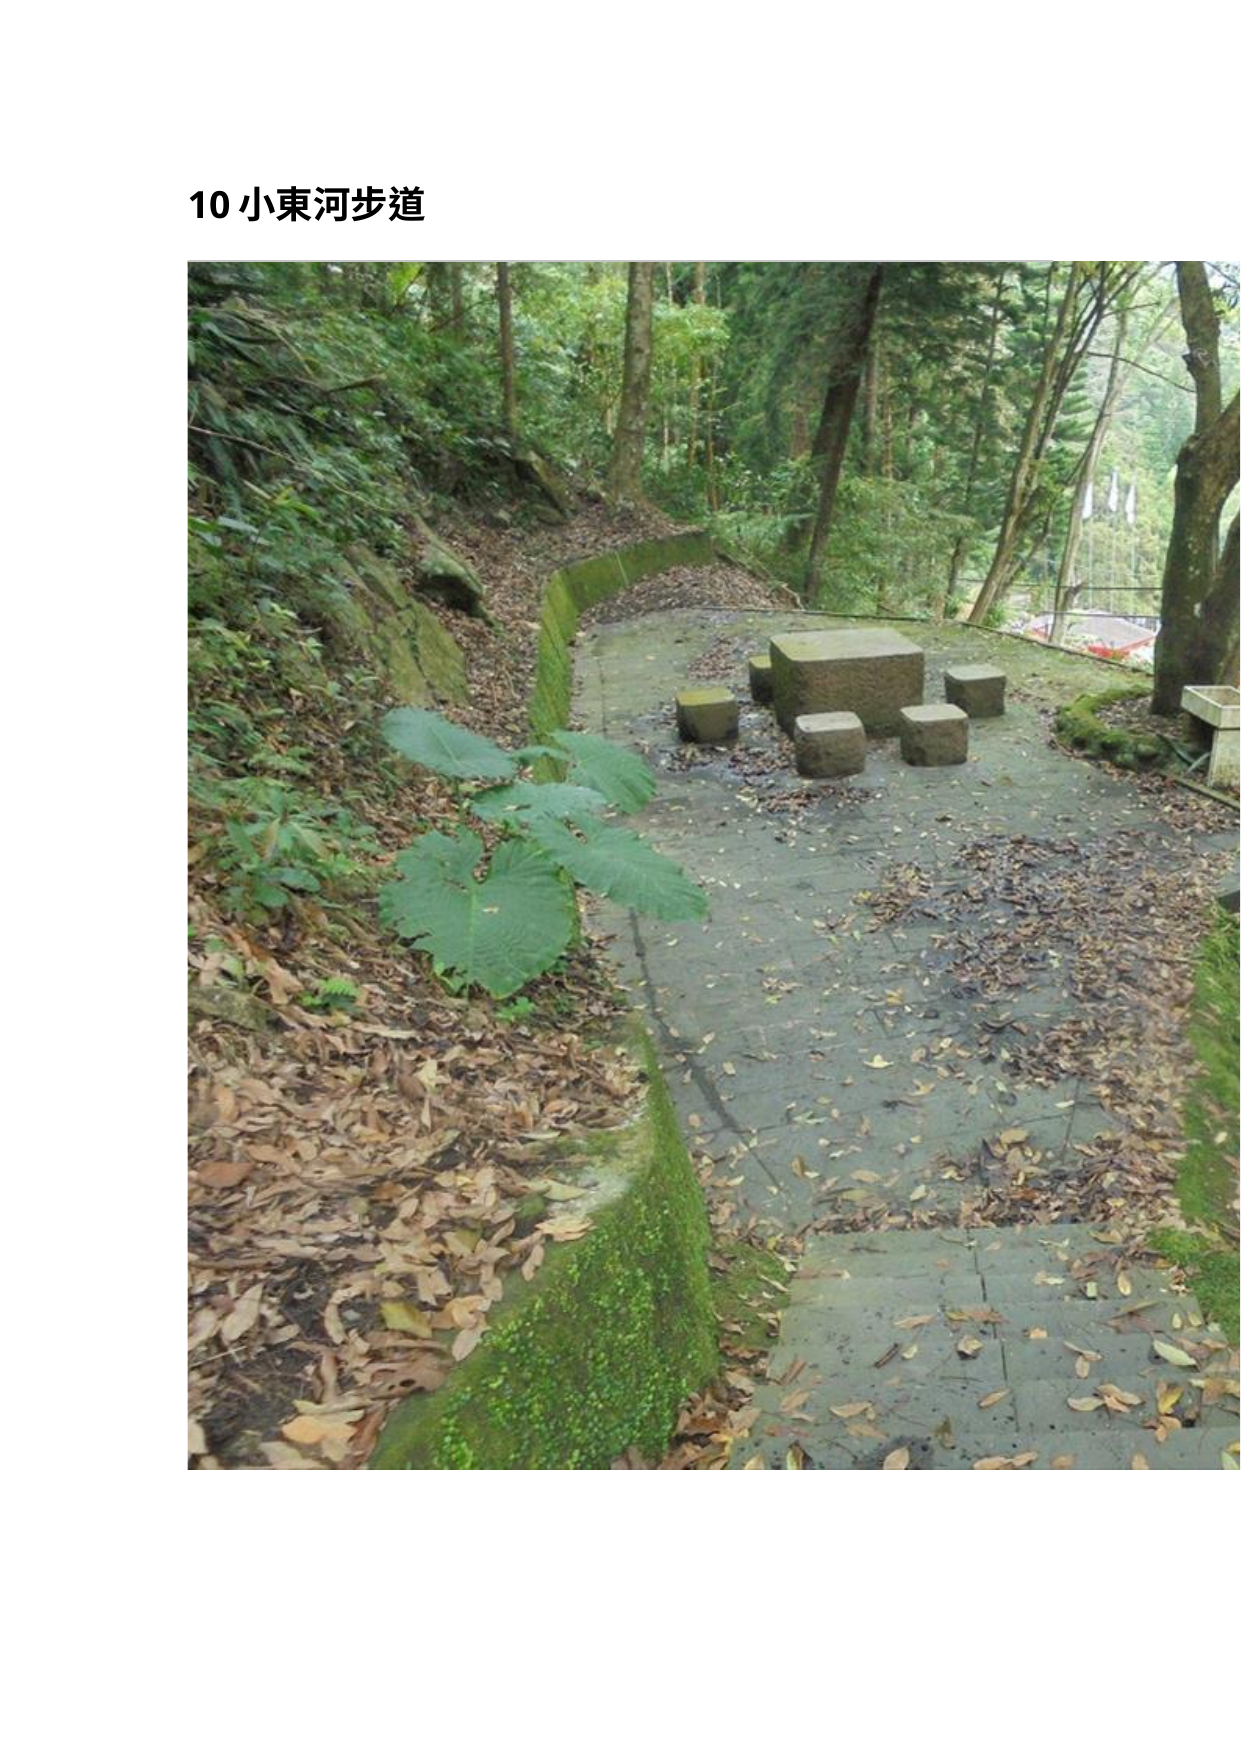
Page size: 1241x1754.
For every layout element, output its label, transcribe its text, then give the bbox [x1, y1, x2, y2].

text 10小東河步道 [187, 164, 1053, 261]
picture [187, 261, 1241, 1470]
